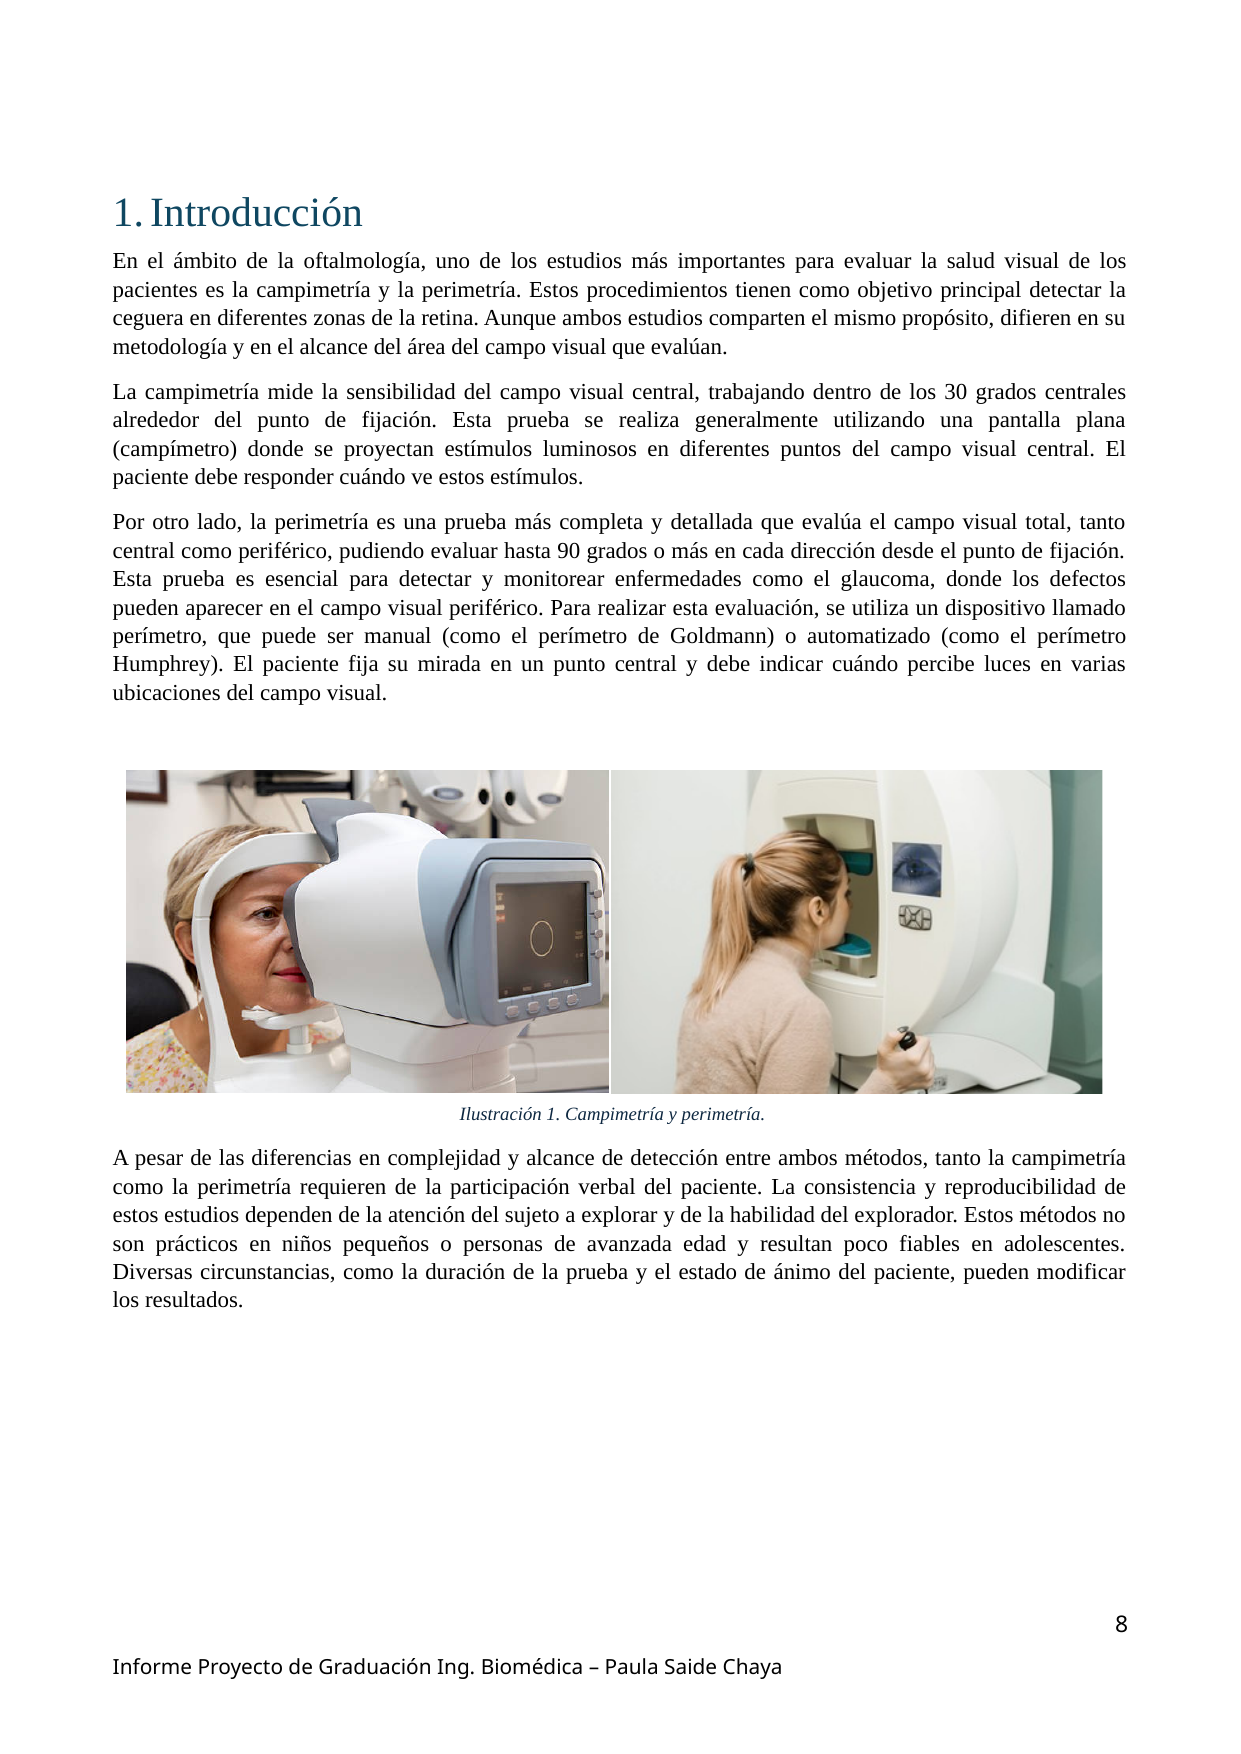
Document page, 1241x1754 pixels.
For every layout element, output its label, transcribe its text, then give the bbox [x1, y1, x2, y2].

picture [611, 770, 1103, 1094]
text Por otro lado, la perimetría es una prueba más completa y detallada que evalúa el campo visual total, tanto central como periférico, pudiendo evaluar hasta 90 grados o más en cada dirección desde el punto de fijación. Esta prueba es esencial para detectar y monitorear enfermedades como el glaucoma, donde los defectos pueden aparecer en el campo visual periférico. Para realizar esta evaluación, se utiliza un dispositivo llamado perímetro, que puede ser manual (como el perímetro de Goldmann) o automatizado (como el perímetro Humphrey). El paciente fija su mirada en un punto central y debe indicar cuándo percibe luces en varias ubicaciones del campo visual. [112, 508, 1128, 705]
text En el ámbito de la oftalmología, uno de los estudios más importantes para evaluar la salud visual de los pacientes es la campimetría y la perimetría. Estos procedimientos tienen como objetivo principal detectar la ceguera en diferentes zonas de la retina. Aunque ambos estudios comparten el mismo propósito, difieren en su metodología y en el alcance del área del campo visual que evalúan. [112, 247, 1128, 359]
text La campimetría mide la sensibilidad del campo visual central, trabajando dentro de los 30 grados centrales alrededor del punto de fijación. Esta prueba se realiza generalmente utilizando una pantalla plana (campímetro) donde se proyectan estímulos luminosos en diferentes puntos del campo visual central. El paciente debe responder cuándo ve estos estímulos. [112, 378, 1128, 489]
subtitle Introducción [112, 187, 1128, 235]
picture [126, 770, 609, 1093]
